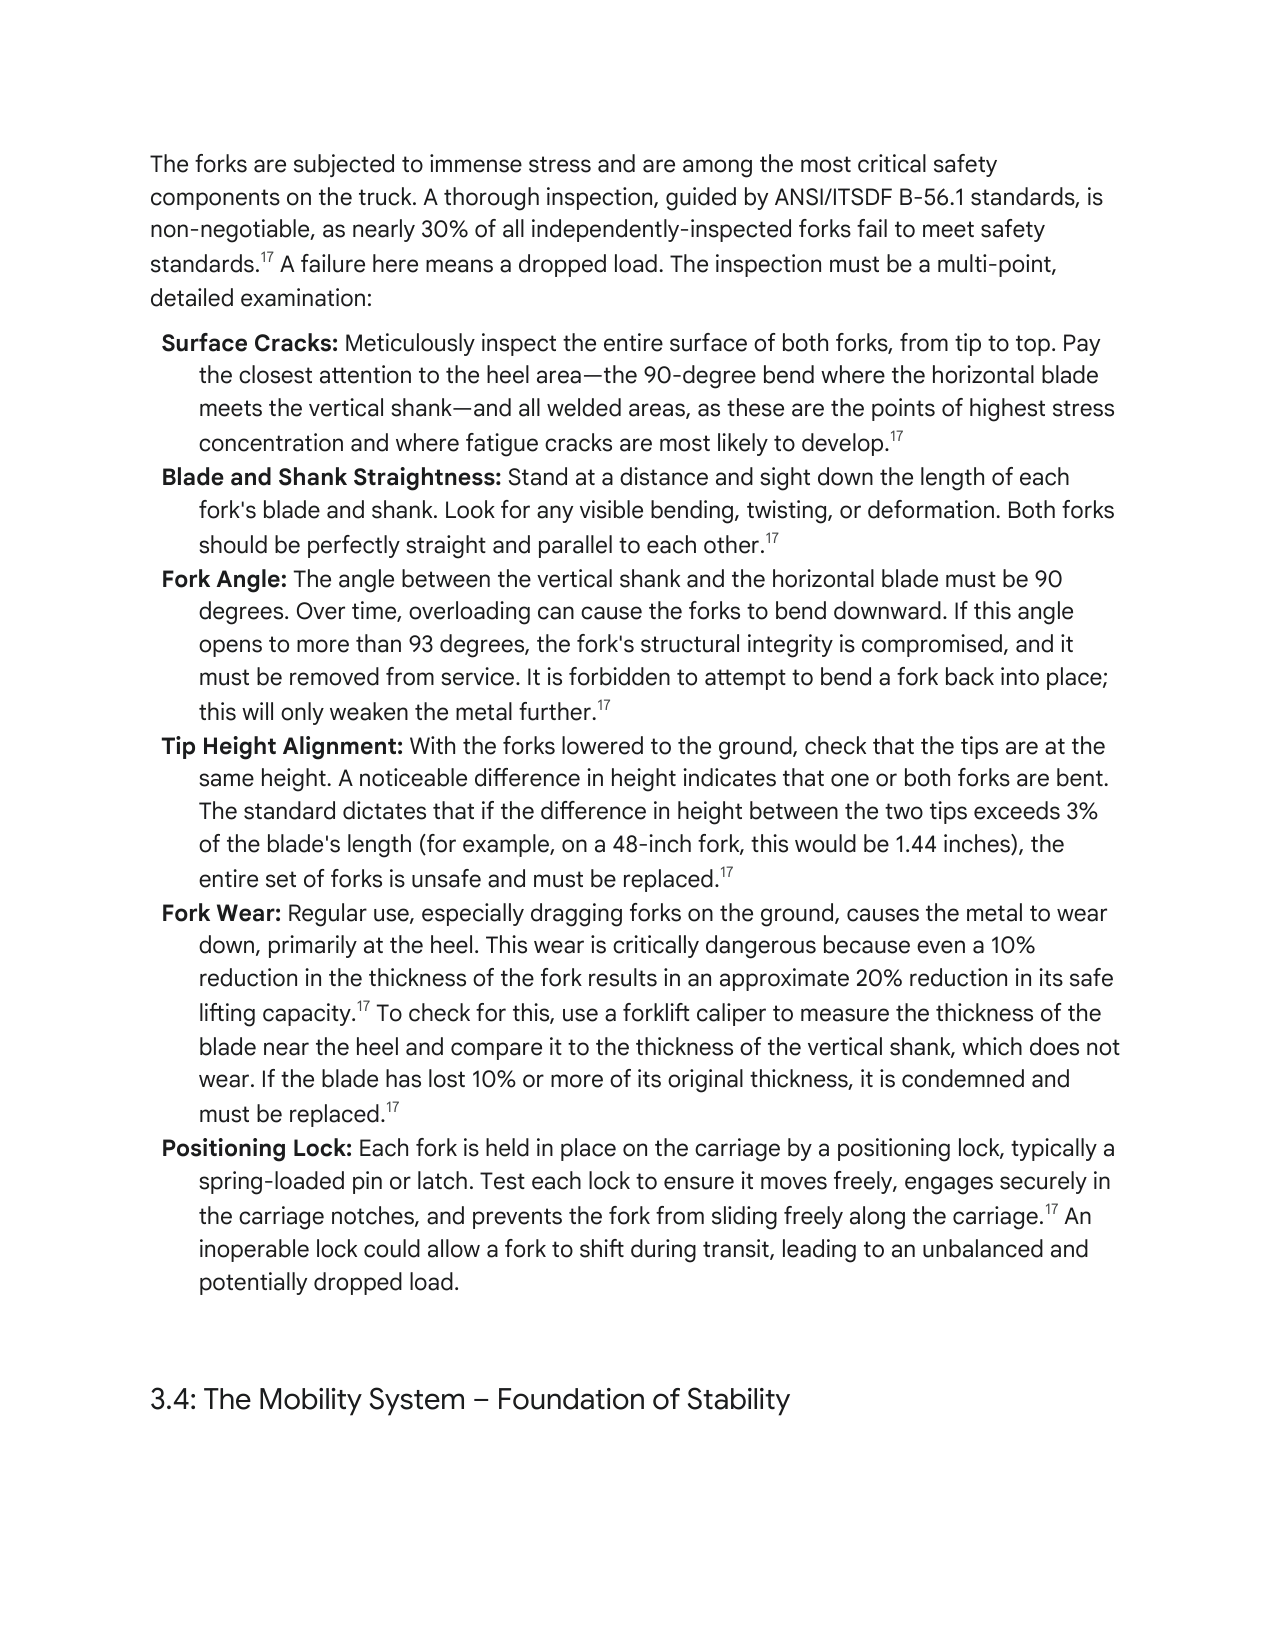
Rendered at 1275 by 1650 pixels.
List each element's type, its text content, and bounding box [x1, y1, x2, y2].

text The forks are subjected to immense stress and are among the most critical safety components on the truck. A thorough inspection, guided by ANSI/ITSDF B-56.1 standards, is non-negotiable, as nearly 30% of all independently-inspected forks fail to meet safety standards.17 A failure here means a dropped load. The inspection must be a multi-point, detailed examination: [150, 150, 1125, 313]
list Tip Height Alignment: With the forks lowered to the ground, check that the tips are at the same height. A noticeable difference in height indicates that one or both forks are bent. The standard dictates that if the difference in height between the two tips exceeds 3% of the blade's length (for example, on a 48-inch fork, this would be 1.44 inches), the entire set of forks is unsafe and must be replaced.17 [161, 732, 1125, 894]
list Blade and Shank Straightness: Stand at a distance and sight down the length of each fork's blade and shank. Look for any visible bending, twisting, or deformation. Both forks should be perfectly straight and parallel to each other.17 [161, 463, 1125, 561]
list Positioning Lock: Each fork is held in place on the carriage by a positioning lock, typically a spring-loaded pin or latch. Test each lock to ensure it moves freely, engages securely in the carriage notches, and prevents the fork from sliding freely along the carriage.17 An inoperable lock could allow a fork to shift during transit, leading to an unbalanced and potentially dropped load. [161, 1134, 1125, 1297]
list Fork Wear: Regular use, especially dragging forks on the ground, causes the metal to wear down, primarily at the heel. This wear is critically dangerous because even a 10% reduction in the thickness of the fork results in an approximate 20% reduction in its safe lifting capacity.17 To check for this, use a forklift caliper to measure the thickness of the blade near the heel and compare it to the thickness of the vertical shank, which does not wear. If the blade has lost 10% or more of its original thickness, it is condemned and must be replaced.17 [161, 899, 1125, 1130]
subtitle 3.4: The Mobility System – Foundation of Stability [150, 1381, 1125, 1417]
list Fork Angle: The angle between the vertical shank and the horizontal blade must be 90 degrees. Over time, overloading can cause the forks to bend downward. If this angle opens to more than 93 degrees, the fork's structural integrity is compromised, and it must be removed from service. It is forbidden to attempt to bend a fork back into place; this will only weaken the metal further.17 [161, 565, 1125, 727]
list Surface Cracks: Meticulously inspect the entire surface of both forks, from tip to top. Pay the closest attention to the heel area—the 90-degree bend where the horizontal blade meets the vertical shank—and all welded areas, as these are the points of highest stress concentration and where fatigue cracks are most likely to develop.17 [161, 329, 1125, 459]
